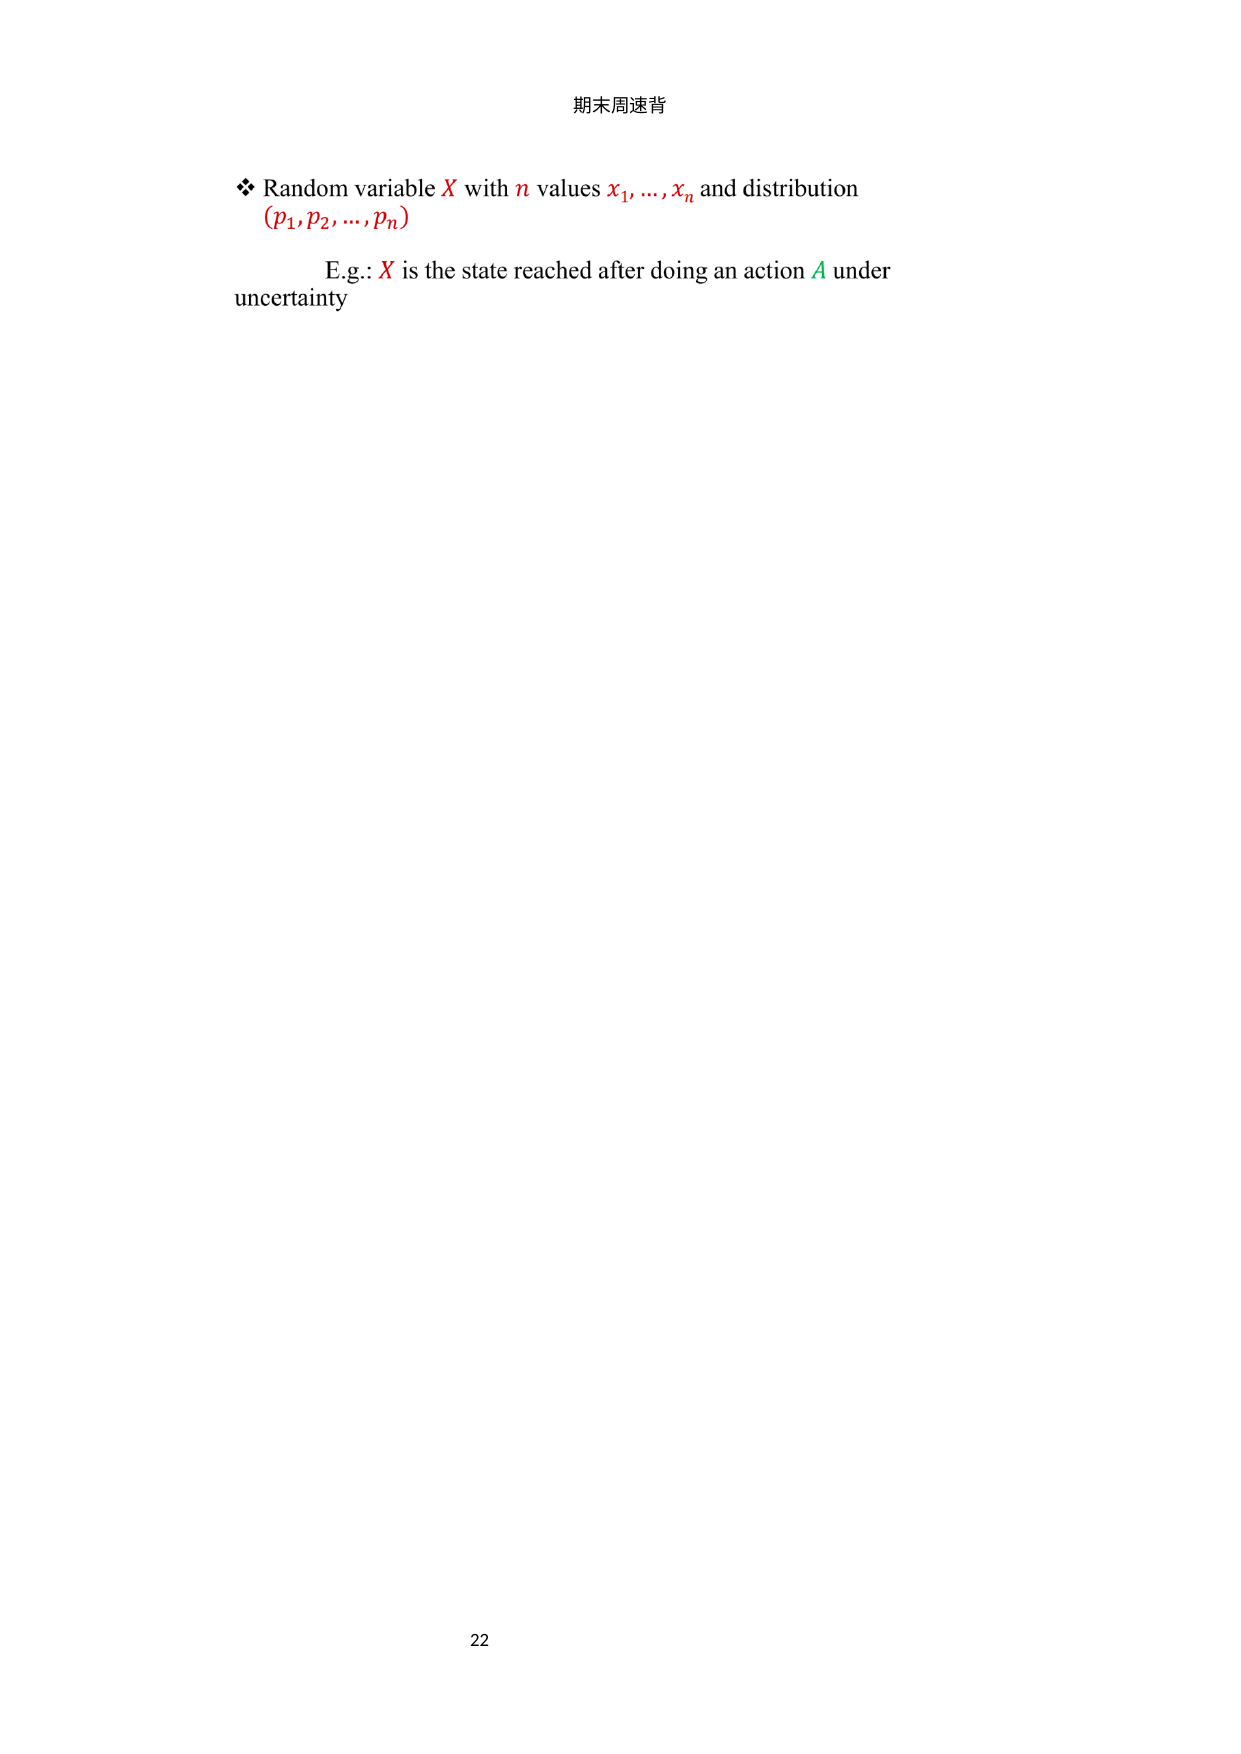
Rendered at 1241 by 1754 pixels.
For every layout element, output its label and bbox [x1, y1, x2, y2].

picture [231, 168, 899, 318]
